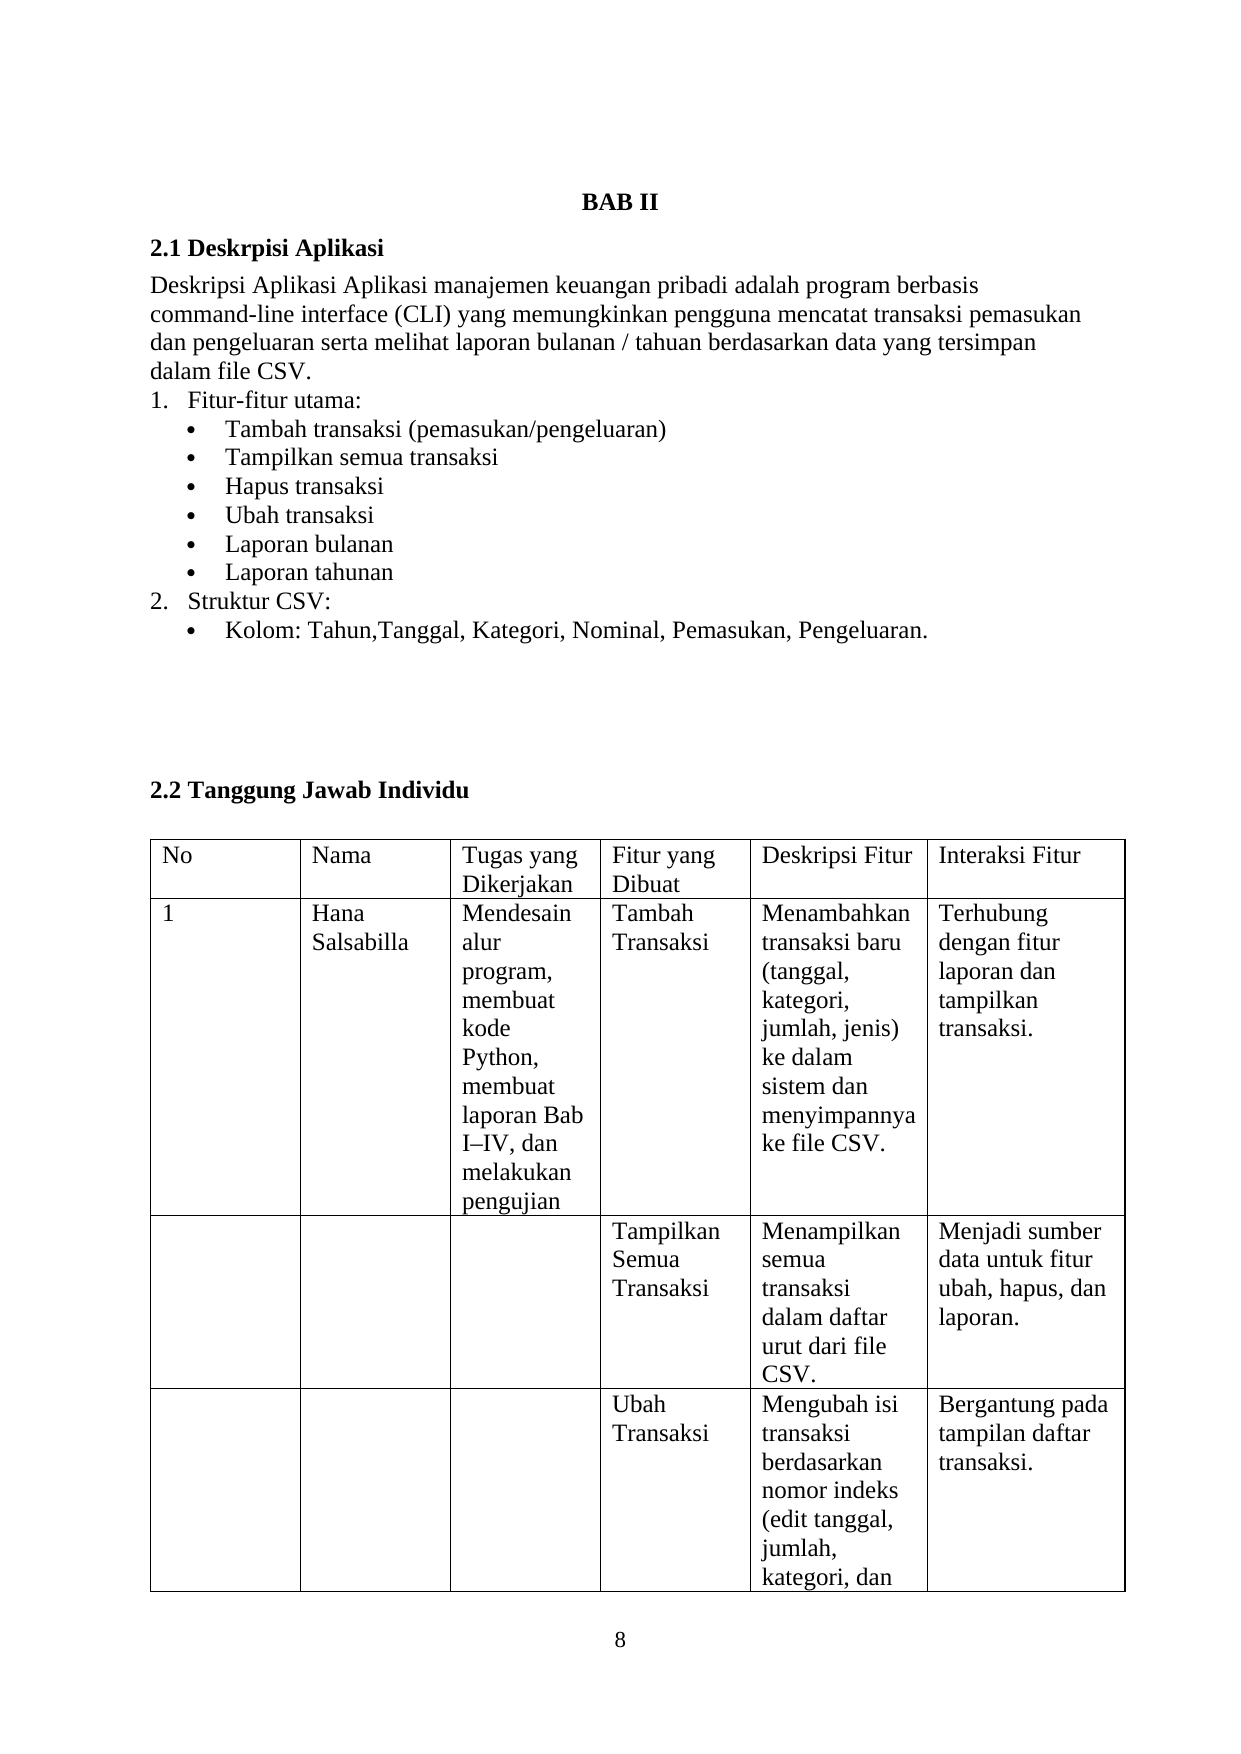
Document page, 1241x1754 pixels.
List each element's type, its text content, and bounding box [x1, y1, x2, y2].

subtitle 2.1 Deskrpisi Aplikasi [150, 233, 1090, 262]
table_header Tugas yang Dikerjakan [451, 840, 600, 897]
list Struktur CSV: [150, 586, 1090, 615]
table_cell Tambah Transaksi [601, 899, 750, 1215]
list Tampilkan semua transaksi [187, 442, 1090, 471]
list Hapus transaksi [187, 471, 1090, 500]
list Kolom: Tahun,Tanggal, Kategori, Nominal, Pemasukan, Pengeluaran. [187, 615, 1090, 644]
table_cell Hana Salsabilla [301, 899, 450, 1215]
table_cell Terhubung dengan fitur laporan dan tampilkan transaksi. [928, 899, 1124, 1215]
subtitle 2.2 Tanggung Jawab Individu [150, 775, 1090, 804]
table_cell [151, 1216, 300, 1388]
list Laporan bulanan [187, 529, 1090, 557]
table_cell [301, 1389, 450, 1591]
table_cell Mendesain alur program, membuat kode Python, membuat laporan Bab I–IV, dan melakukan pengujian [451, 899, 600, 1215]
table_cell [751, 1389, 927, 1591]
table_header Nama [301, 840, 450, 897]
table_cell [451, 1216, 600, 1388]
table_cell Ubah Transaksi [601, 1389, 750, 1591]
text Deskripsi Aplikasi Aplikasi manajemen keuangan pribadi adalah program berbasis command-line interface (CLI) yang memungkinkan pengguna mencatat transaksi pemasukan dan pengeluaran serta melihat laporan bulanan / tahuan berdasarkan data yang tersimpan dalam file CSV. [150, 270, 1090, 385]
table_cell 1 [151, 899, 300, 1215]
table_header Deskripsi Fitur [751, 840, 927, 897]
table_cell [301, 1216, 450, 1388]
list Ubah transaksi [187, 500, 1090, 529]
table_header Fitur yang Dibuat [601, 840, 750, 897]
table_cell Tampilkan Semua Transaksi [601, 1216, 750, 1388]
table_cell Menjadi sumber data untuk fitur ubah, hapus, dan laporan. [928, 1216, 1124, 1388]
table_cell [451, 1389, 600, 1591]
subtitle BAB II [150, 187, 1090, 216]
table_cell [928, 1389, 1124, 1591]
table_cell [151, 1389, 300, 1591]
table_cell Menambahkan transaksi baru (tanggal, kategori, jumlah, jenis) ke dalam sistem dan menyimpannya ke file CSV. [751, 899, 927, 1215]
table_header No [151, 840, 300, 897]
list Fitur-fitur utama: [150, 385, 1090, 414]
list Laporan tahunan [187, 557, 1090, 586]
list Tambah transaksi (pemasukan/pengeluaran) [187, 414, 1090, 442]
table_header Interaksi Fitur [928, 840, 1124, 897]
table_cell Menampilkan semua transaksi dalam daftar urut dari file CSV. [751, 1216, 927, 1388]
